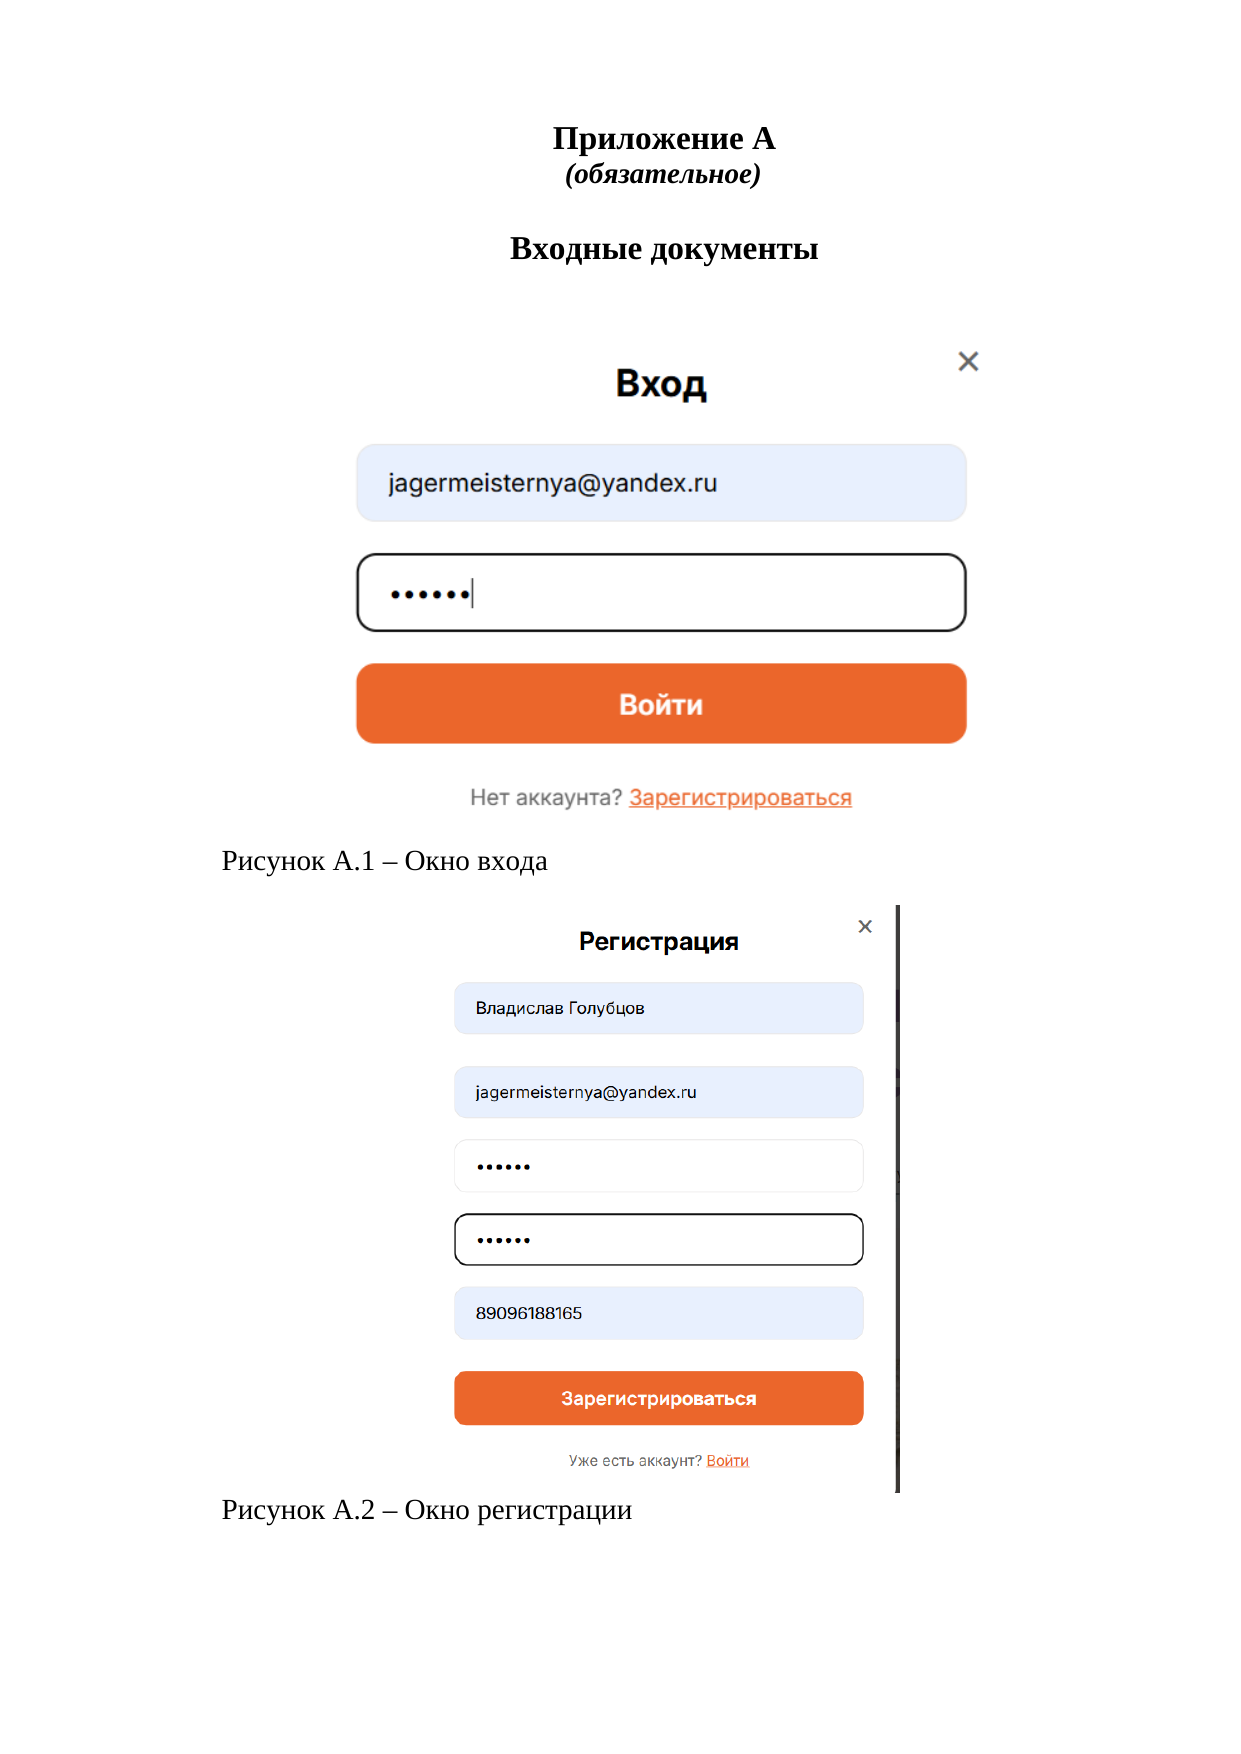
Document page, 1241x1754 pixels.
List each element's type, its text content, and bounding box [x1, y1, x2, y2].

subtitle Приложение А (обязательное) Входные документы [148, 118, 1181, 267]
picture [318, 325, 1011, 844]
picture [428, 905, 900, 1493]
text Рисунок А.2 – Окно регистрации [148, 1492, 1181, 1526]
text Рисунок А.1 – Окно входа [148, 843, 1181, 877]
